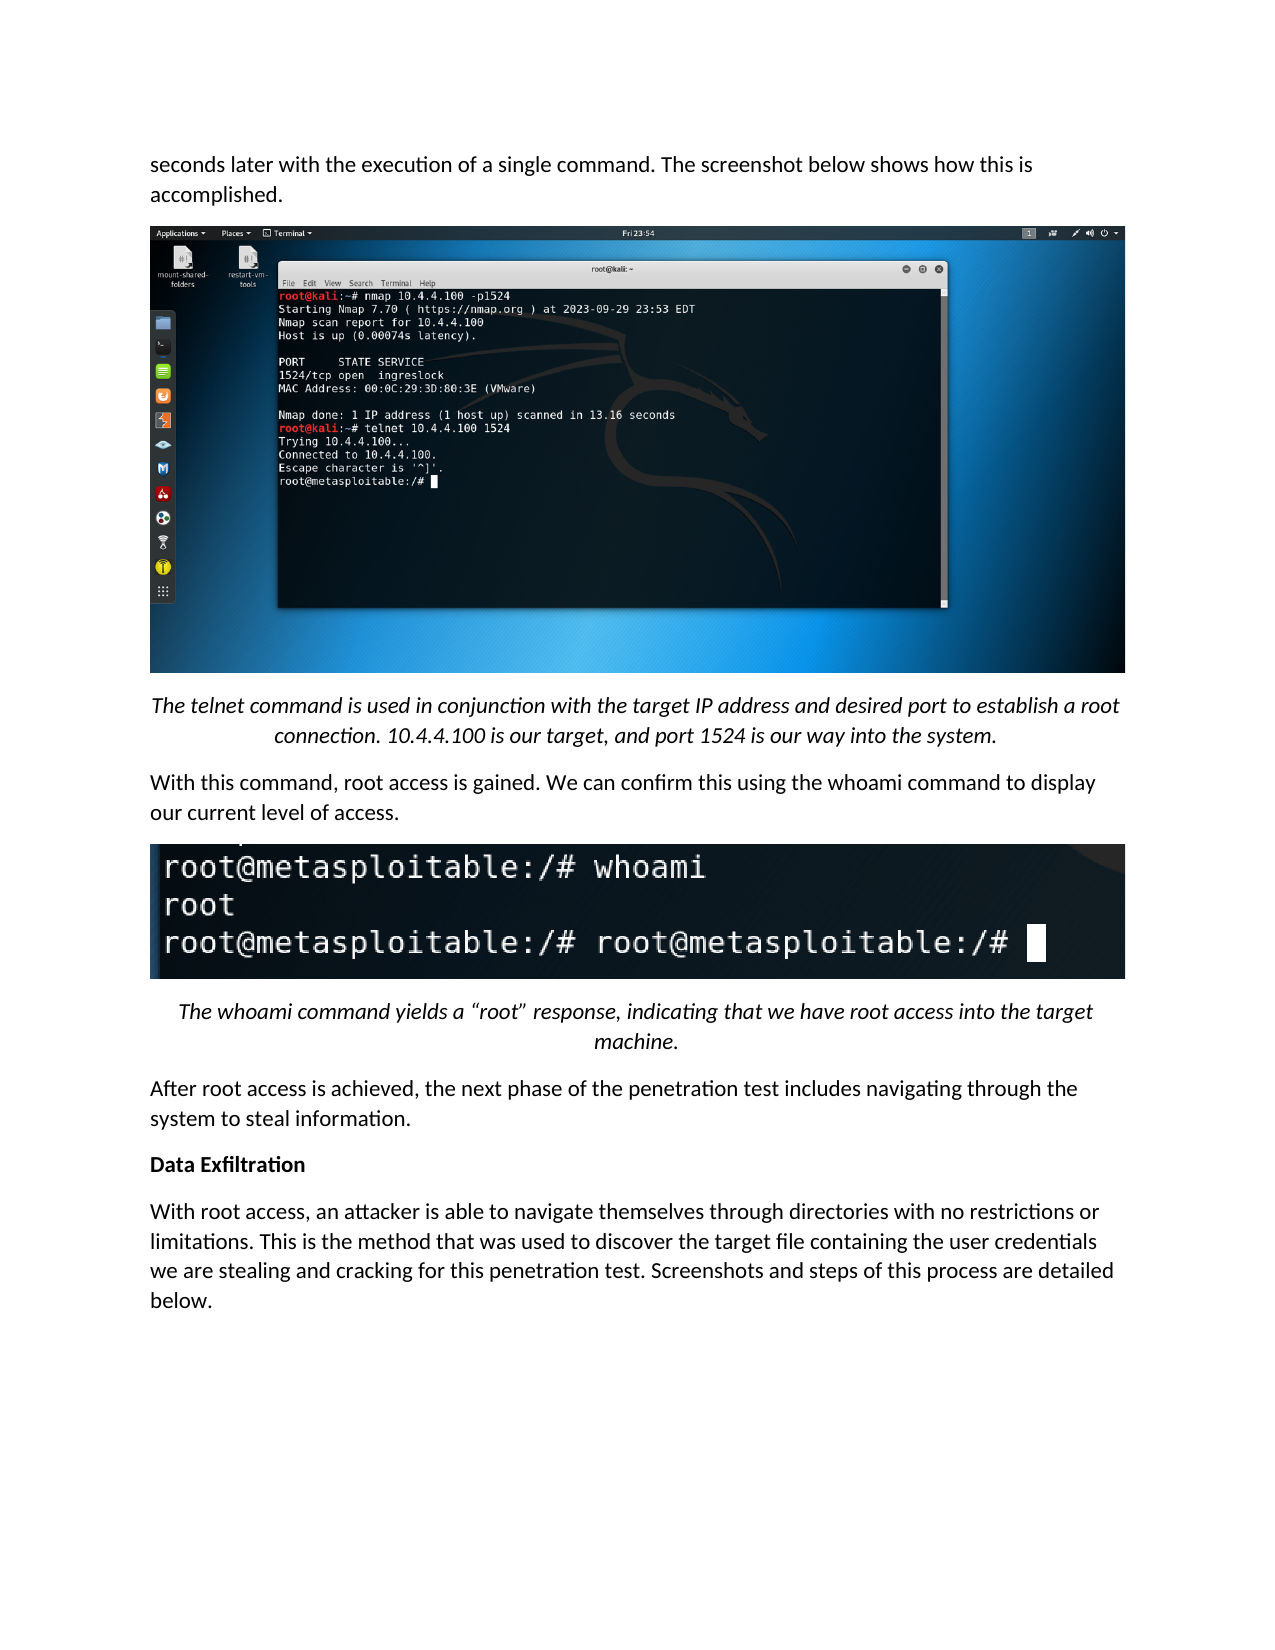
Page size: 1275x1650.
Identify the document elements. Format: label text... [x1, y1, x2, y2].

text After root access is achieved, the next phase of the penetration test includes navigating through the system to steal information. [150, 1074, 1125, 1132]
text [150, 150, 1125, 208]
picture [150, 226, 1125, 673]
text With root access, an attacker is able to navigate themselves through directories with no restrictions or limitations. This is the method that was used to discover the target file containing the user credentials we are stealing and cracking for this penetration test. Screenshots and steps of this process are detailed below. [150, 1197, 1125, 1314]
text With this command, root access is gained. We can confirm this using the whoami command to display our current level of access. [150, 768, 1125, 826]
text The whoami command yields a “root” response, indicating that we have root access into the target machine. [150, 997, 1125, 1055]
text Data Exfiltration [150, 1150, 1125, 1178]
text The telnet command is used in conjunction with the target IP address and desired port to establish a root connection. 10.4.4.100 is our target, and port 1524 is our way into the system. [150, 691, 1125, 749]
picture [150, 844, 1125, 979]
